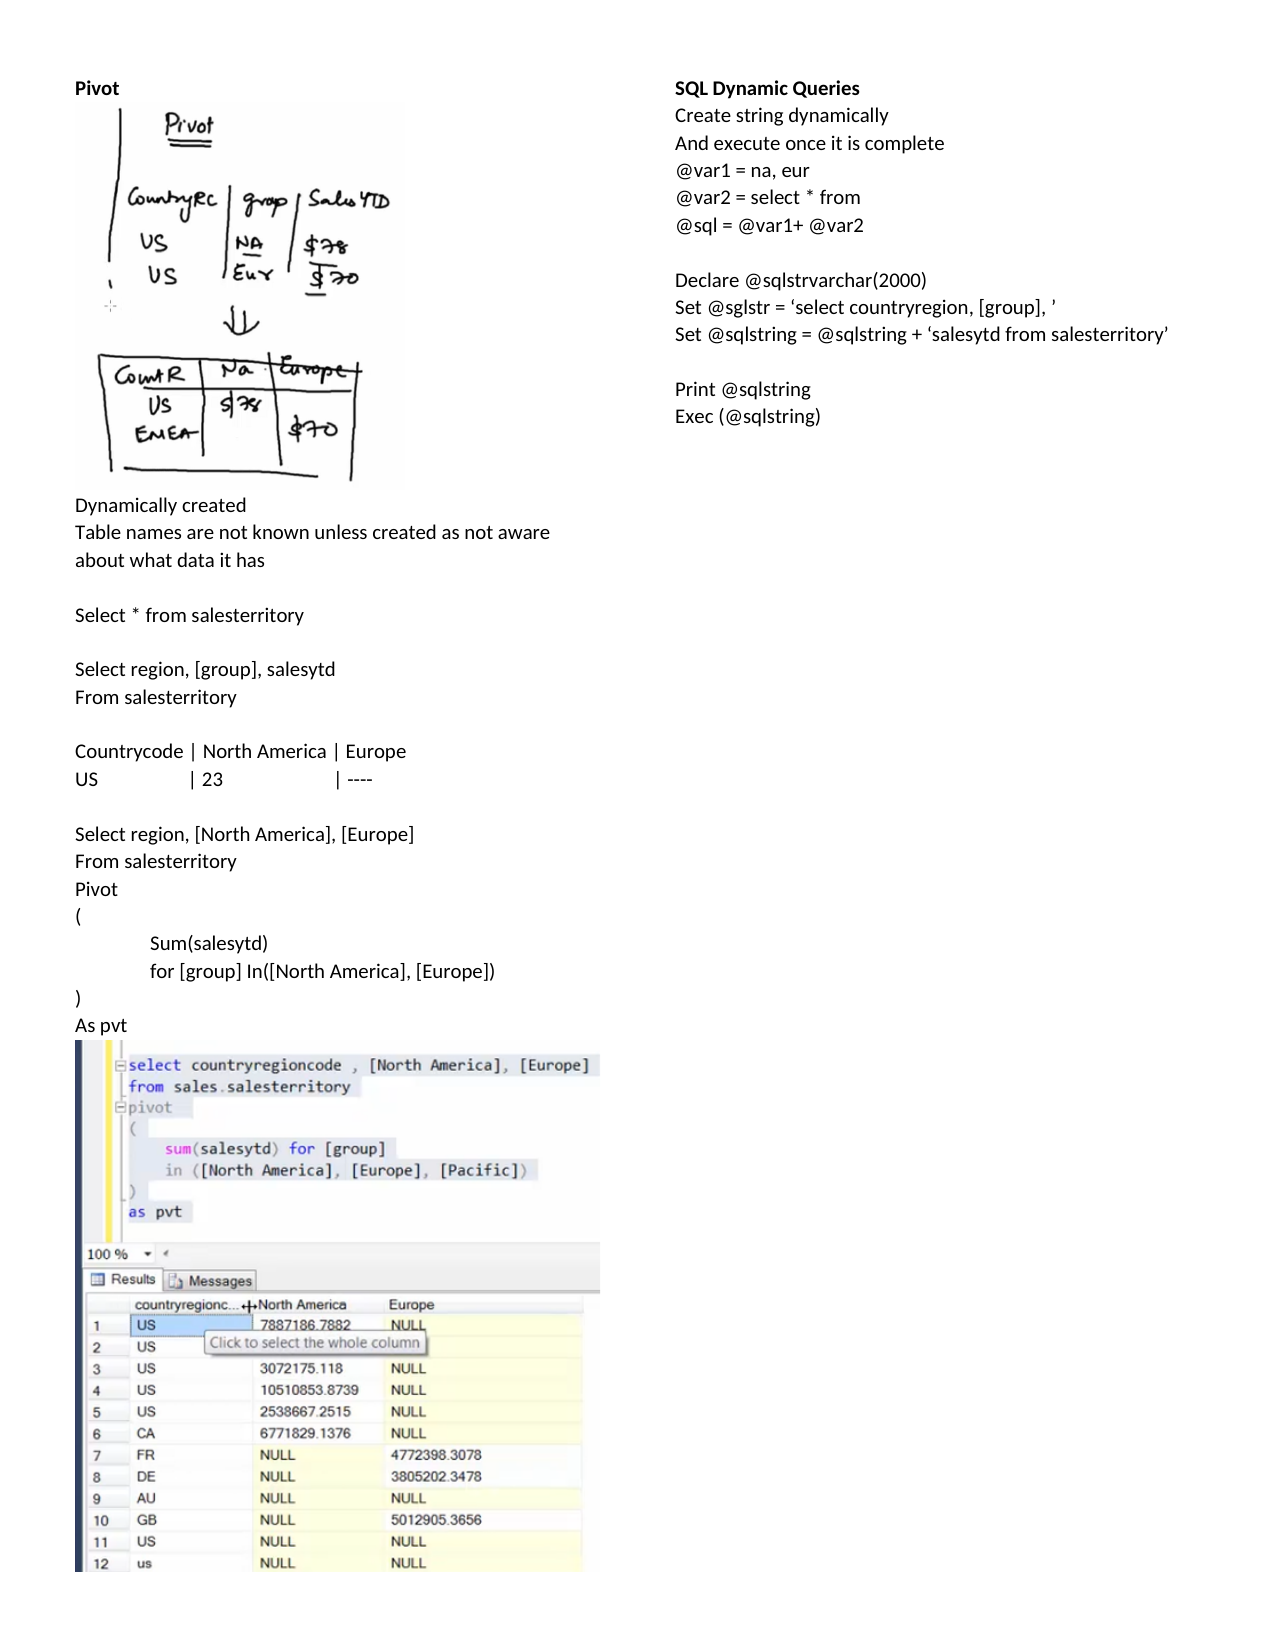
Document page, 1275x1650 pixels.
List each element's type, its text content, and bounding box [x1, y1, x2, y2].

text Declare @sqlstrvarchar(2000) [675, 267, 1200, 292]
text As pvt [75, 1013, 600, 1038]
text SQL Dynamic Queries [675, 75, 1200, 100]
text Set @sglstr = ‘select countryregion, [group], ’ [675, 294, 1200, 319]
text ( [75, 903, 600, 928]
text Pivot [75, 75, 600, 100]
text Select region, [North America], [Europe] [75, 821, 600, 846]
text Pivot [75, 876, 600, 901]
text ) [75, 985, 600, 1011]
picture [75, 102, 405, 490]
text Create string dynamically [675, 102, 1200, 128]
text From salesterritory [75, 848, 600, 874]
text Table names are not known unless created as not aware about what data it has [75, 519, 600, 572]
text From salesterritory [75, 684, 600, 709]
picture [75, 1040, 600, 1572]
text Set @sqlstring = @sqlstring + ‘salesytd from salesterritory’ [675, 322, 1200, 347]
text Dynamically created [75, 492, 600, 518]
text @sql = @var1+ @var2 [675, 212, 1200, 237]
text US | 23 | ---- [75, 766, 600, 792]
text @var2 = select * from [675, 184, 1200, 210]
text Exec (@sqlstring) [675, 404, 1200, 429]
text @var1 = na, eur [675, 157, 1200, 183]
text Print @sqlstring [675, 376, 1200, 402]
text And execute once it is complete [675, 130, 1200, 155]
text for [group] In([North America], [Europe]) [75, 958, 600, 983]
text Select region, [group], salesytd [75, 657, 600, 682]
text Sum(salesytd) [75, 931, 600, 956]
text Countrycode | North America | Europe [75, 739, 600, 764]
text Select * from salesterritory [75, 602, 600, 627]
